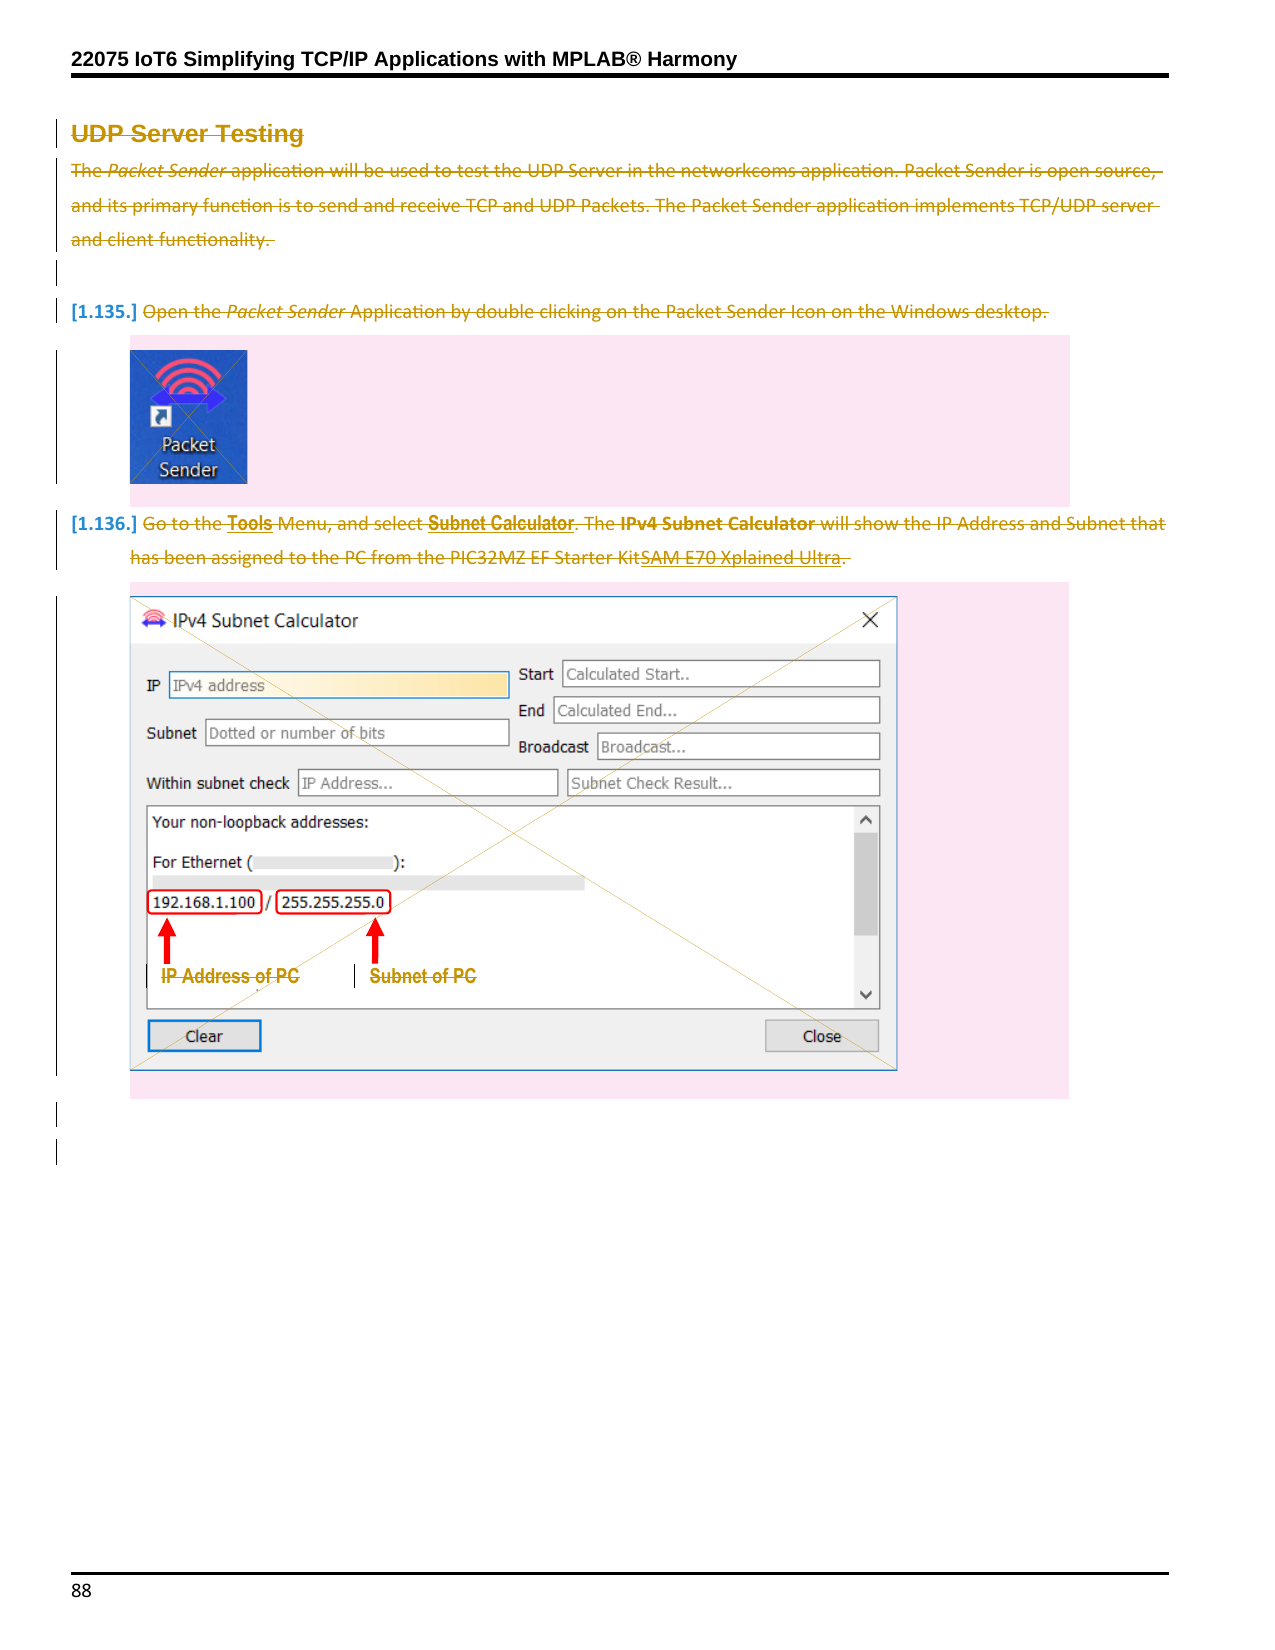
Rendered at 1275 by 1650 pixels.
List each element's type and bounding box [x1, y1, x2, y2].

picture [131, 350, 246, 415]
picture [129, 597, 512, 1070]
picture [190, 351, 248, 483]
picture [515, 597, 898, 1069]
picture [131, 418, 246, 484]
picture [129, 351, 187, 483]
picture [131, 834, 896, 1071]
picture [278, 892, 389, 912]
picture [131, 596, 896, 832]
